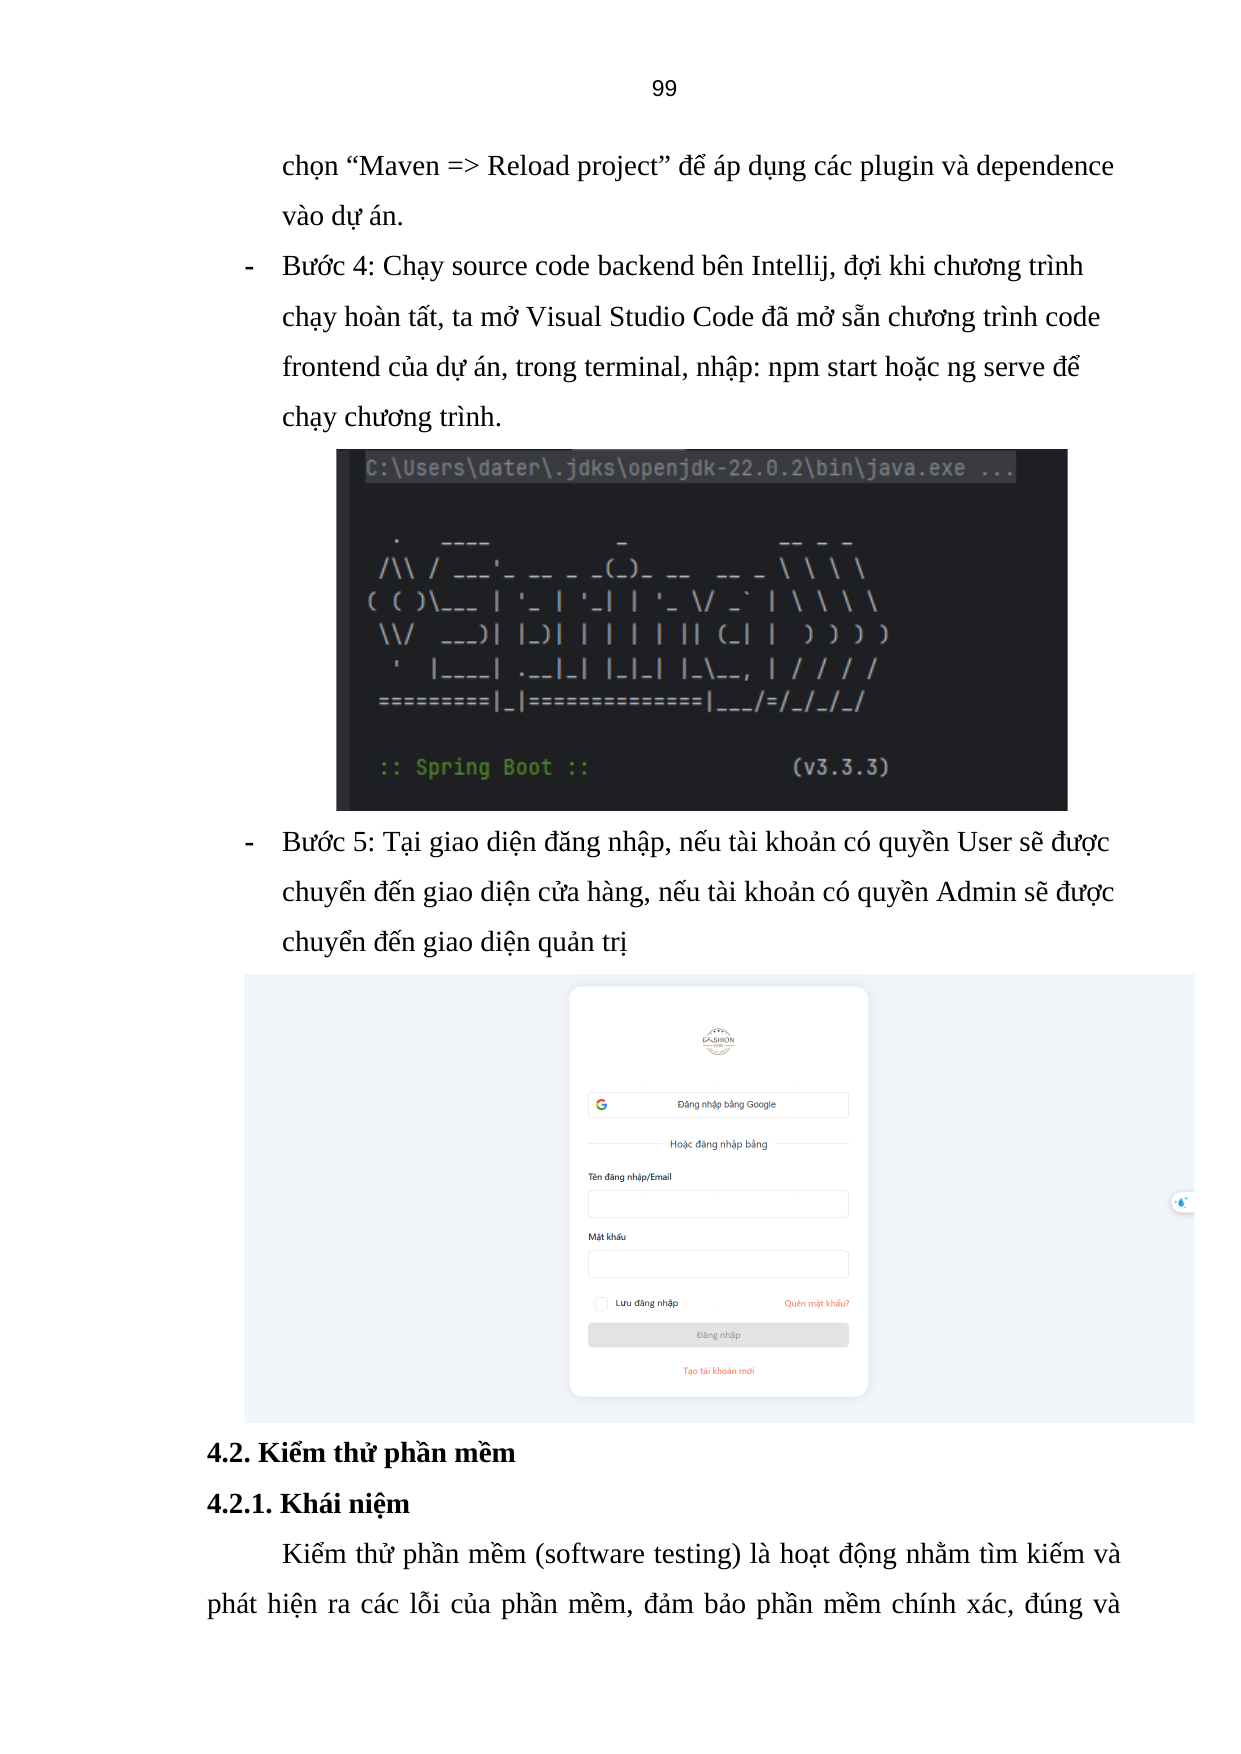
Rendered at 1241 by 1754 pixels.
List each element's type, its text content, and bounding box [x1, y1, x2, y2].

picture [244, 974, 1195, 1423]
list Bước 5: Tại giao diện đăng nhập, nếu tài khoản có quyền User sẽ được chuyển đến giao diện cửa hàng, nếu tài khoản có quyền Admin sẽ được chuyển đến giao diện quản trị [244, 824, 1122, 958]
list Bước 4: Chạy source code backend bên Intellij, đợi khi chương trình chạy hoàn tất, ta mở Visual Studio Code đã mở sẵn chương trình code frontend của dự án, trong terminal, nhập: npm start hoặc ng serve để chạy chương trình. [244, 248, 1122, 433]
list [244, 148, 1122, 232]
subtitle 4.2.1. Khái niệm [207, 1486, 1122, 1519]
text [207, 1536, 1122, 1620]
picture [336, 449, 1068, 811]
subtitle 4.2. Kiểm thử phần mềm [207, 1436, 1122, 1469]
